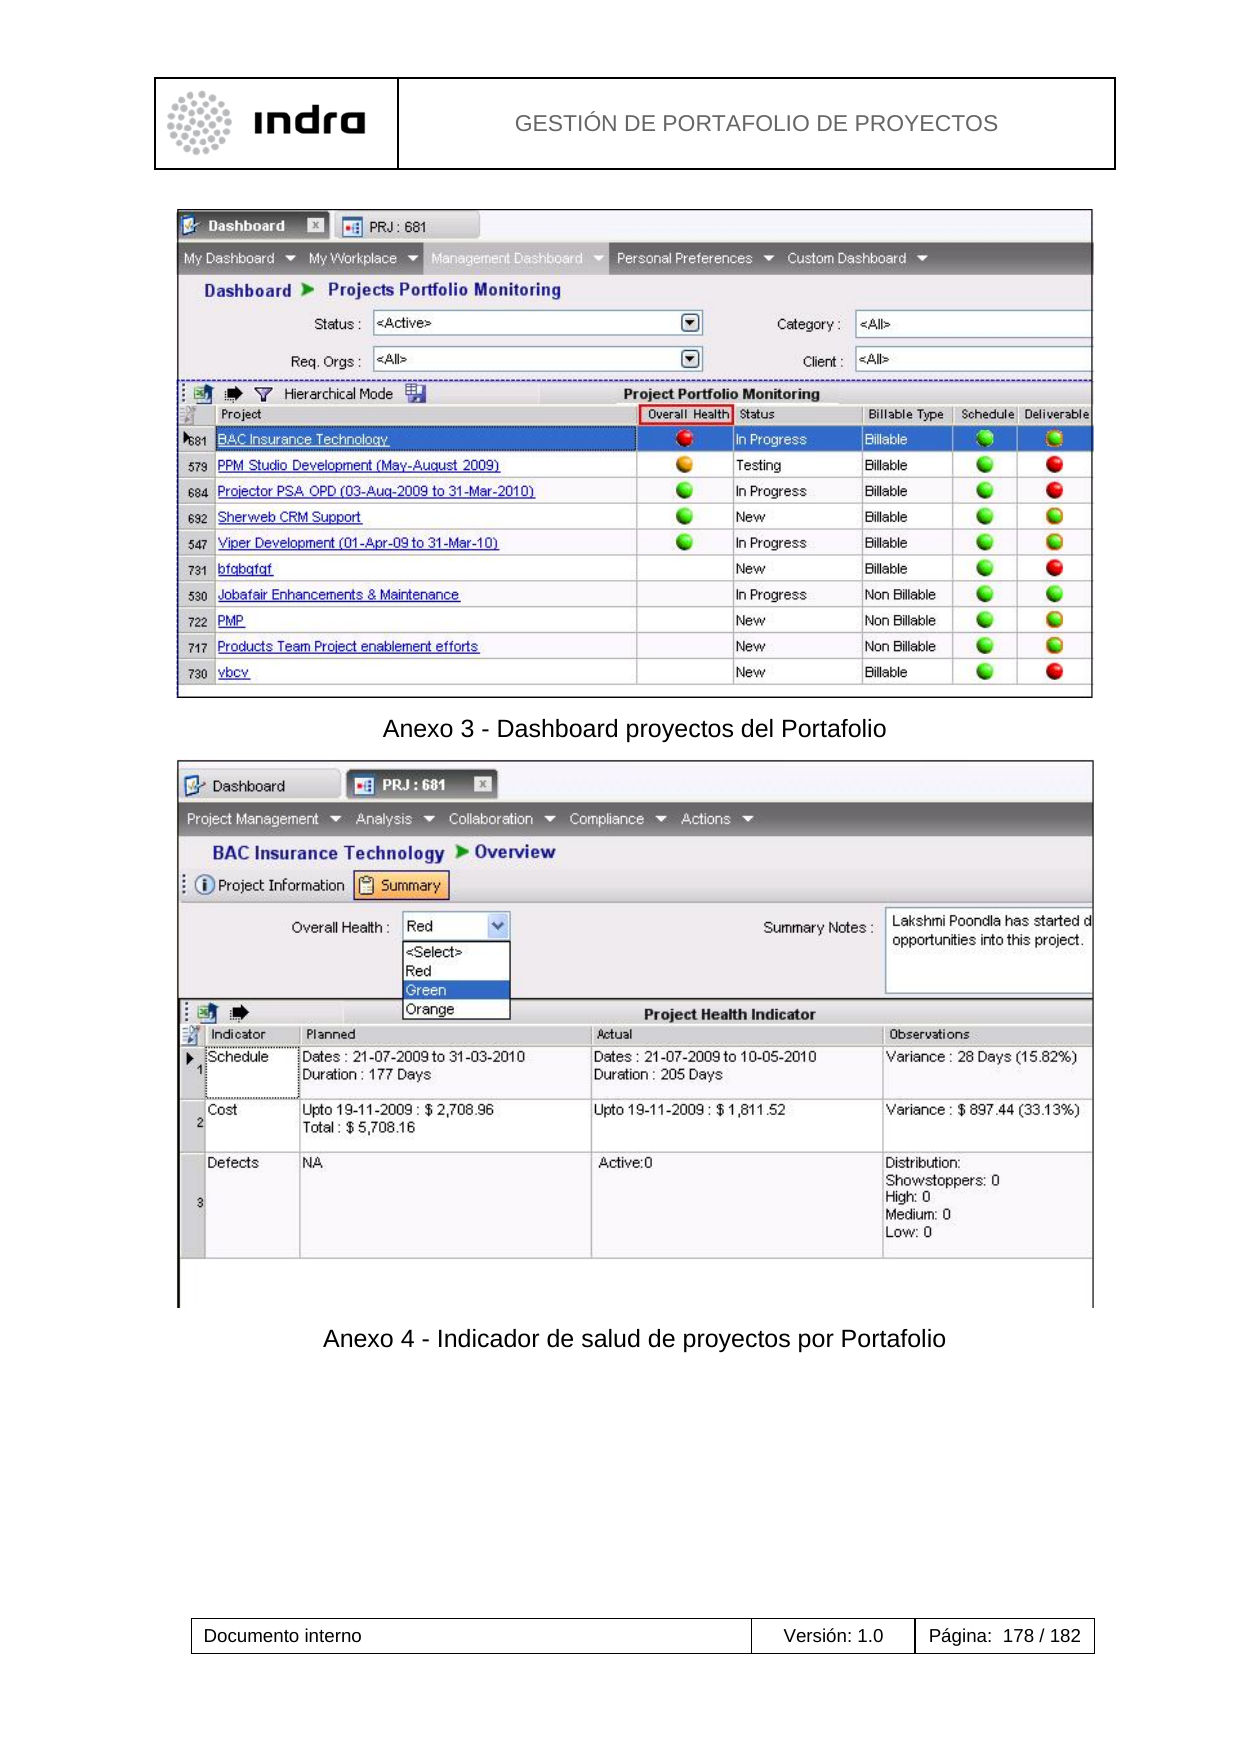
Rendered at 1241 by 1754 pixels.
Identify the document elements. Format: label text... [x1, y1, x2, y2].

text Anexo 3 - Dashboard proyectos del Portafolio [177, 714, 1093, 743]
picture [165, 89, 369, 158]
text Anexo 4 - Indicador de salud de proyectos por Portafolio [177, 1324, 1093, 1353]
picture [176, 209, 1094, 698]
picture [176, 759, 1094, 1308]
